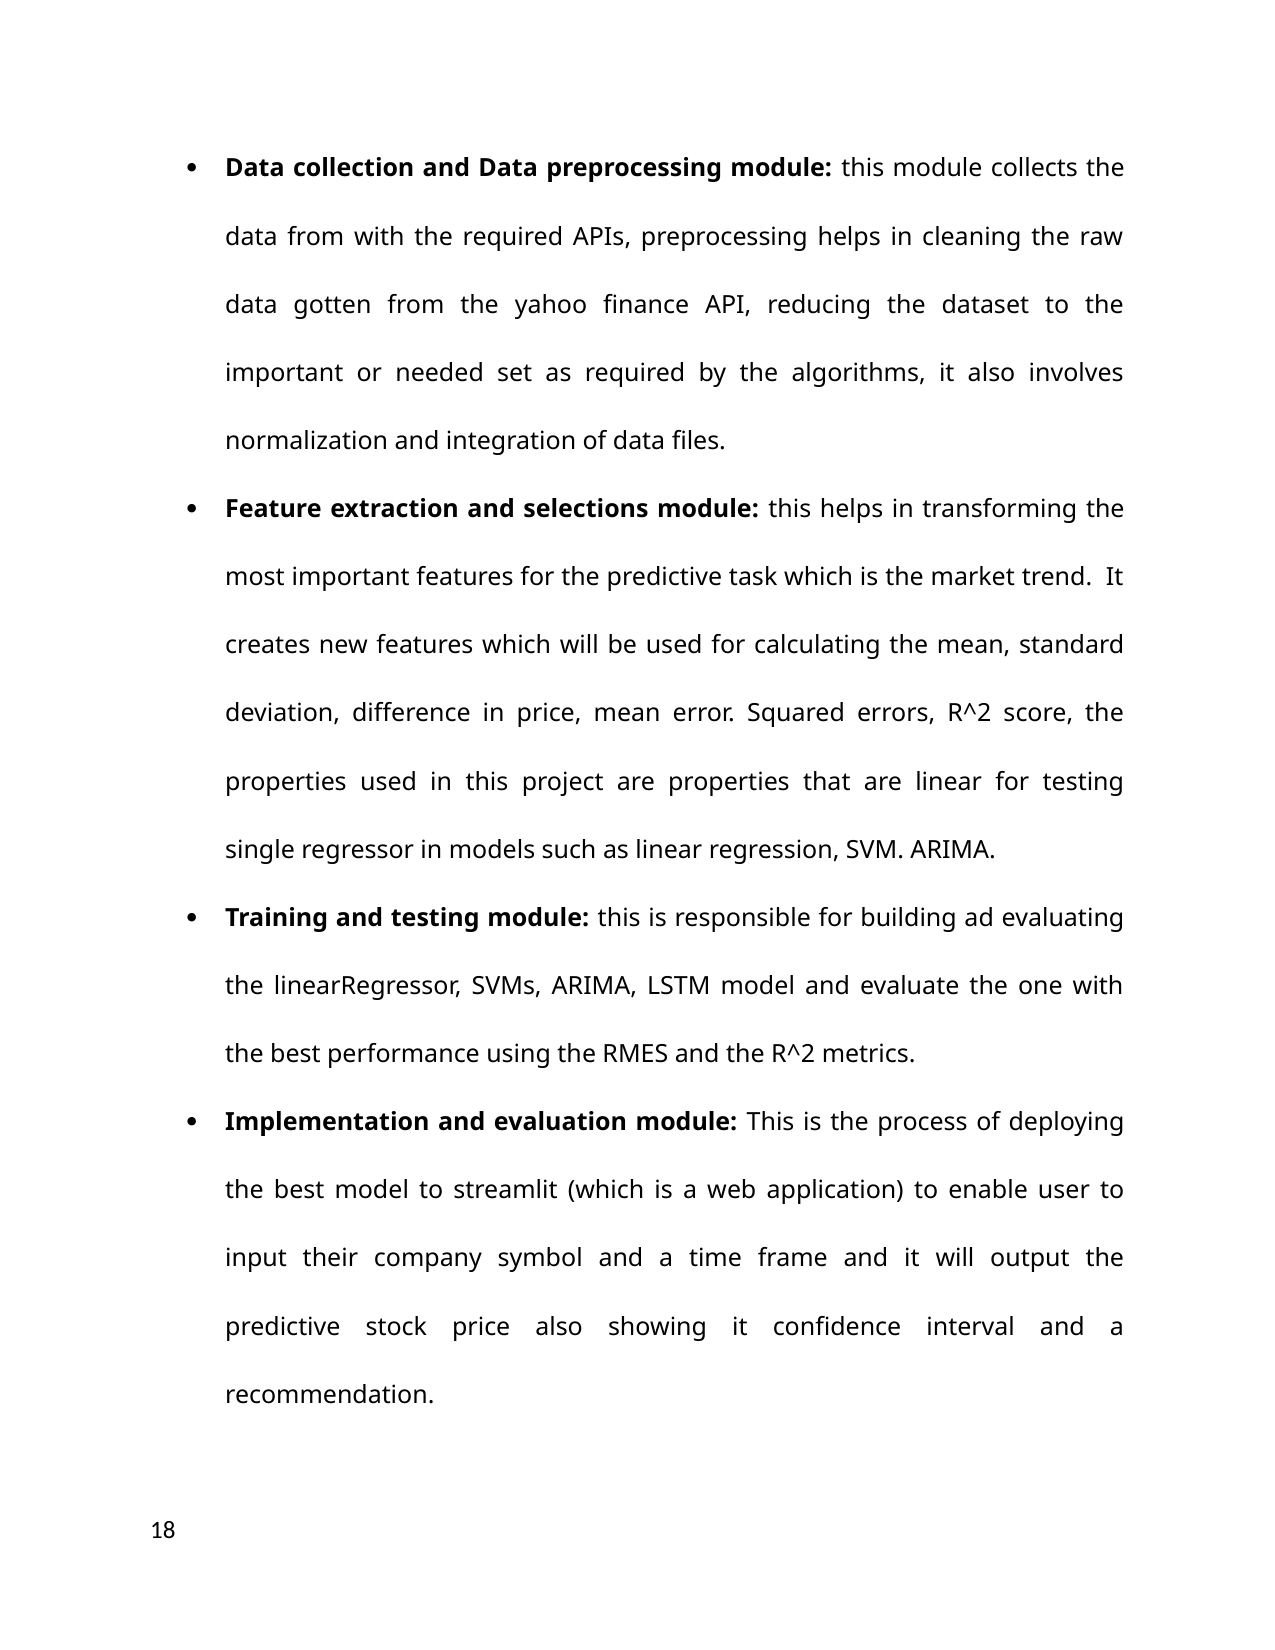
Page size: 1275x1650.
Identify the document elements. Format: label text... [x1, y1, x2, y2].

list Feature extraction and selections module: this helps in transforming the most important features for the predictive task which is the market trend. It creates new features which will be used for calculating the mean, standard deviation, difference in price, mean error. Squared errors, R^2 score, the properties used in this project are properties that are linear for testing single regressor in models such as linear regression, SVM. ARIMA. [187, 491, 1125, 865]
list Implementation and evaluation module: This is the process of deploying the best model to streamlit (which is a web application) to enable user to input their company symbol and a time frame and it will output the predictive stock price also showing it confidence interval and a recommendation. [187, 1104, 1125, 1410]
list Training and testing module: this is responsible for building ad evaluating the linearRegressor, SVMs, ARIMA, LSTM model and evaluate the one with the best performance using the RMES and the R^2 metrics. [187, 899, 1125, 1070]
list Data collection and Data preprocessing module: this module collects the data from with the required APIs, preprocessing helps in cleaning the raw data gotten from the yahoo finance API, reducing the dataset to the important or needed set as required by the algorithms, it also involves normalization and integration of data files. [187, 150, 1125, 457]
